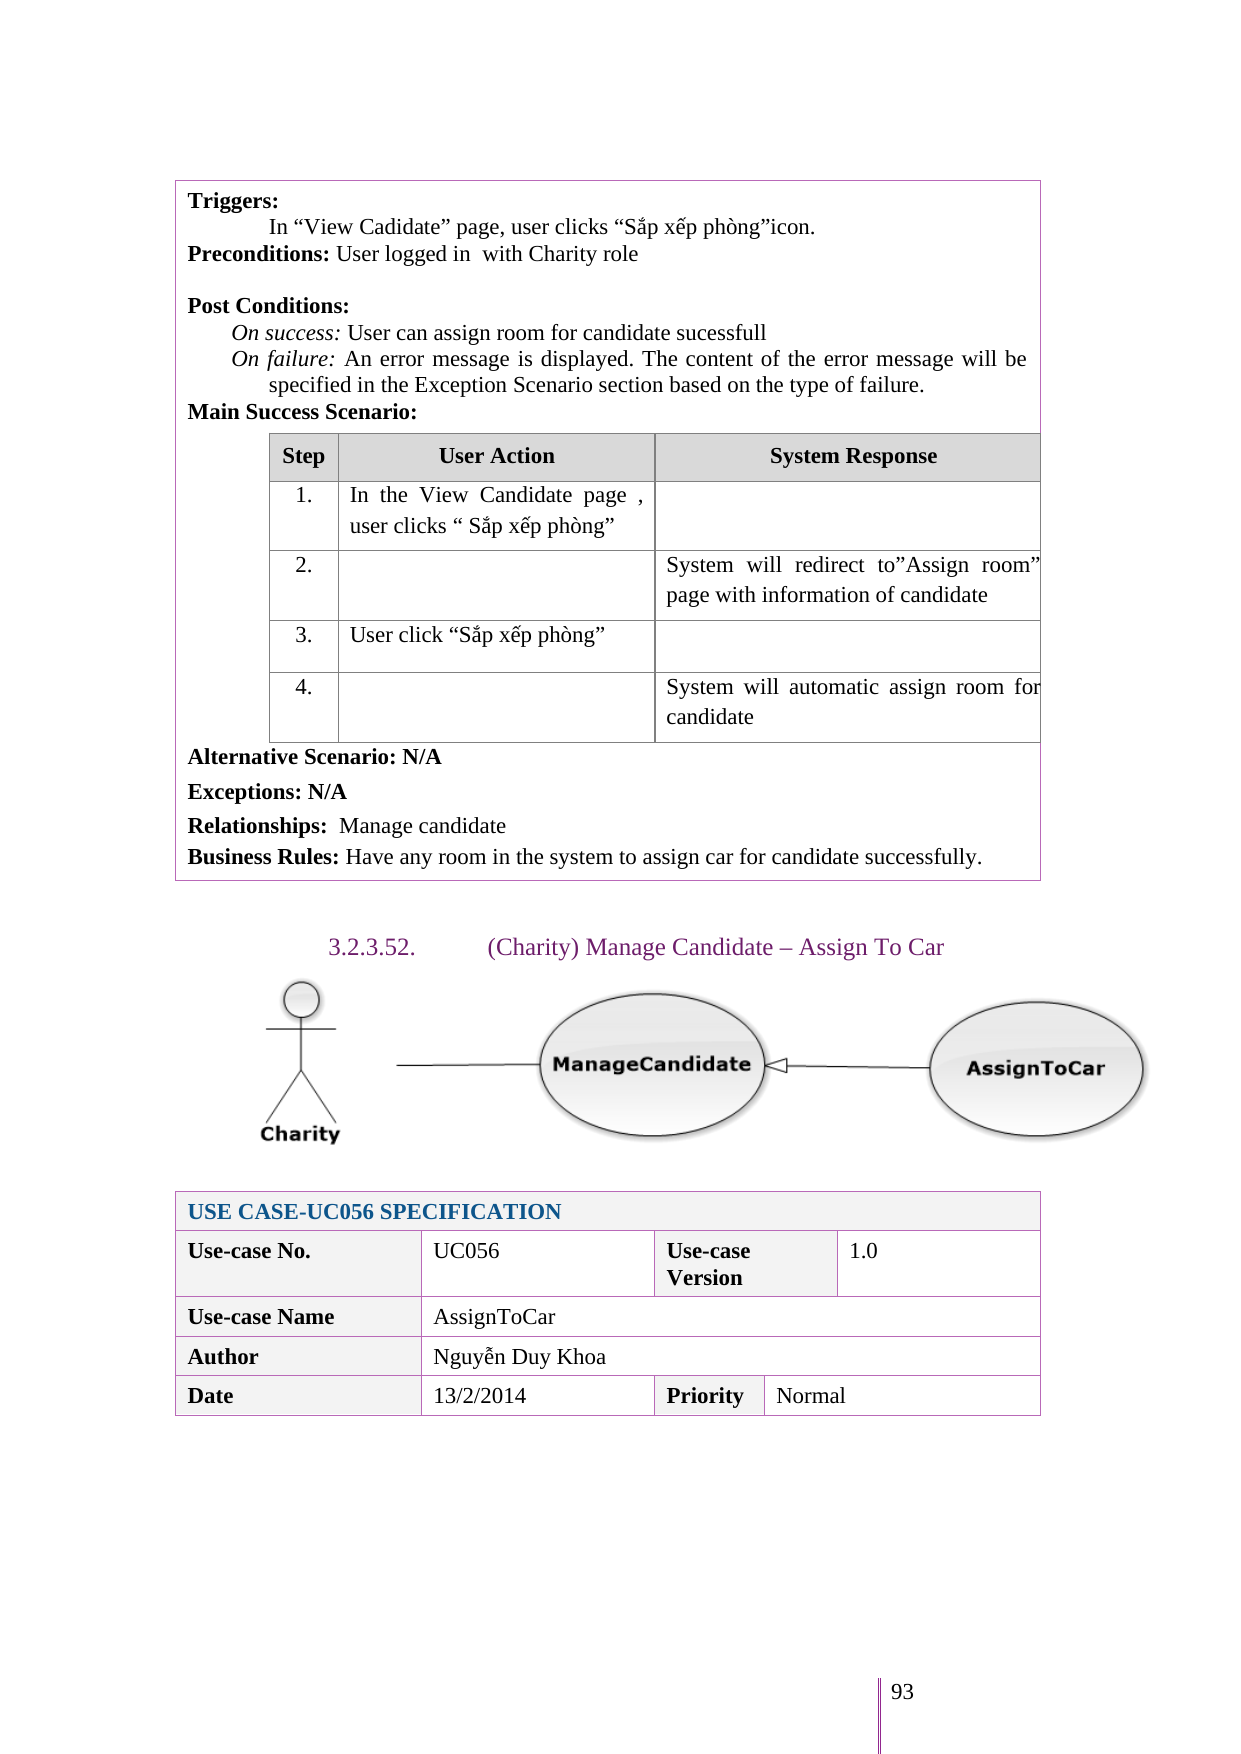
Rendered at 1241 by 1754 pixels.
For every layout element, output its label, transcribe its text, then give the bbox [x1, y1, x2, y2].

table_cell Nguyễn Duy Khoa [422, 1337, 1040, 1375]
table_cell Use-case Name [176, 1297, 421, 1336]
table_cell Author [176, 1337, 421, 1375]
subtitle (Charity) Manage Candidate – Assign To Car [328, 932, 1053, 960]
table_cell Normal [765, 1376, 1040, 1414]
table_cell Use-case Version [655, 1231, 837, 1296]
picture [187, 964, 1161, 1167]
table_cell UC056 [422, 1231, 654, 1296]
table_cell AssignToCar [422, 1297, 1040, 1336]
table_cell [176, 181, 1040, 879]
table_cell Use-case No. [176, 1231, 421, 1296]
table_cell Date [176, 1376, 421, 1414]
table_cell 1.0 [838, 1231, 1040, 1296]
table_cell Priority [655, 1376, 764, 1414]
table_cell 13/2/2014 [422, 1376, 654, 1414]
table_header USE CASE-UC056 SPECIFICATION [176, 1192, 1040, 1230]
